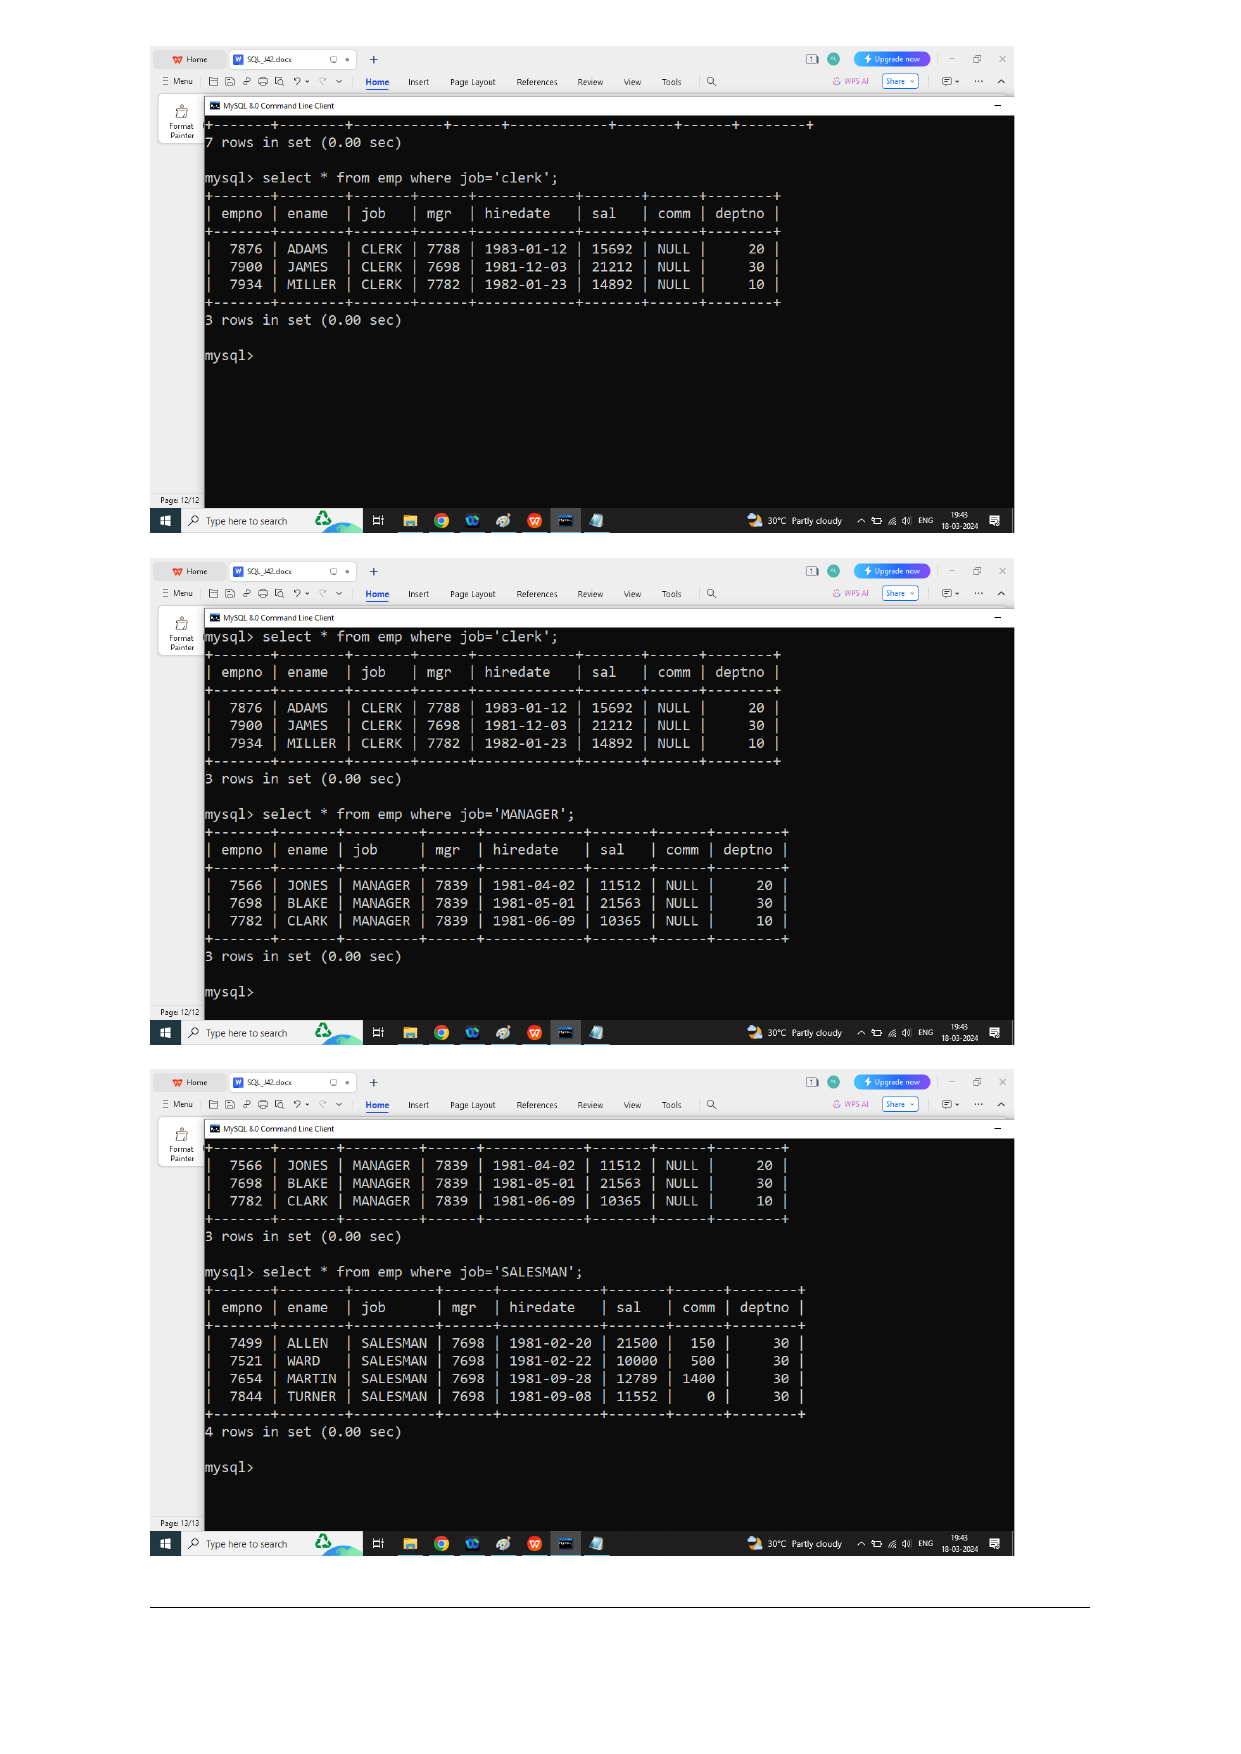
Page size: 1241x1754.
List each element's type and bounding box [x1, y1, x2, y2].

picture [150, 46, 1015, 533]
picture [150, 558, 1015, 1045]
picture [150, 1069, 1015, 1556]
